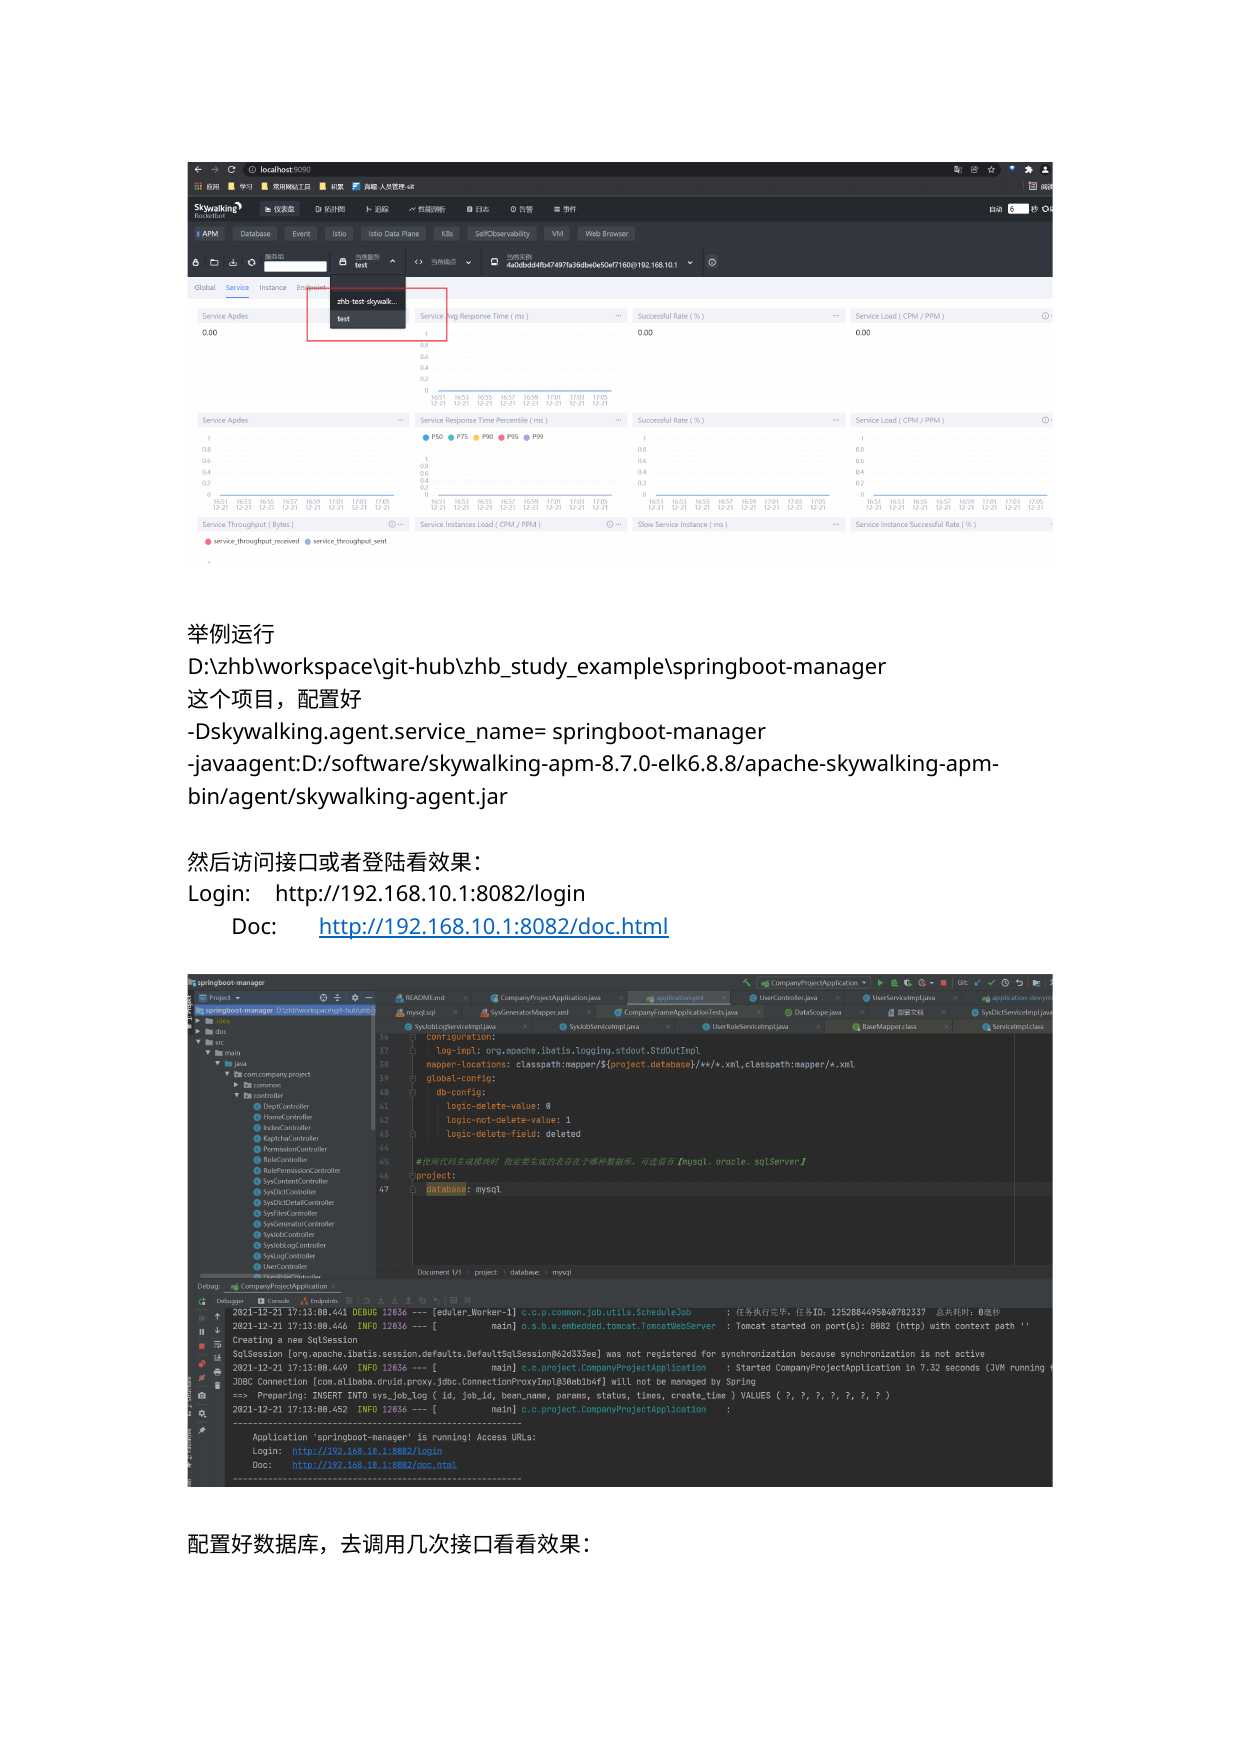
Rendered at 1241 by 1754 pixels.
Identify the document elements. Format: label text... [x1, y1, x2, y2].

text 这个项目，配置好 [187, 682, 1053, 714]
picture [187, 974, 1053, 1487]
text -Dskywalking.agent.service_name= springboot-manager [187, 714, 1053, 747]
text 举例运行 [187, 617, 1053, 649]
text Doc: http://192.168.10.1:8082/doc.html [187, 909, 1053, 942]
text Login: http://192.168.10.1:8082/login [187, 877, 1053, 909]
picture [187, 162, 1053, 564]
text 然后访问接口或者登陆看效果： [187, 844, 1053, 877]
text D:\zhb\workspace\git-hub\zhb_study_example\springboot-manager [187, 649, 1053, 682]
text 配置好数据库，去调用几次接口看看效果： [187, 1527, 1053, 1559]
text -javaagent:D:/software/skywalking-apm-8.7.0-elk6.8.8/apache-skywalking-apm-bin/agent/skywalking-agent.jar [187, 747, 1053, 812]
